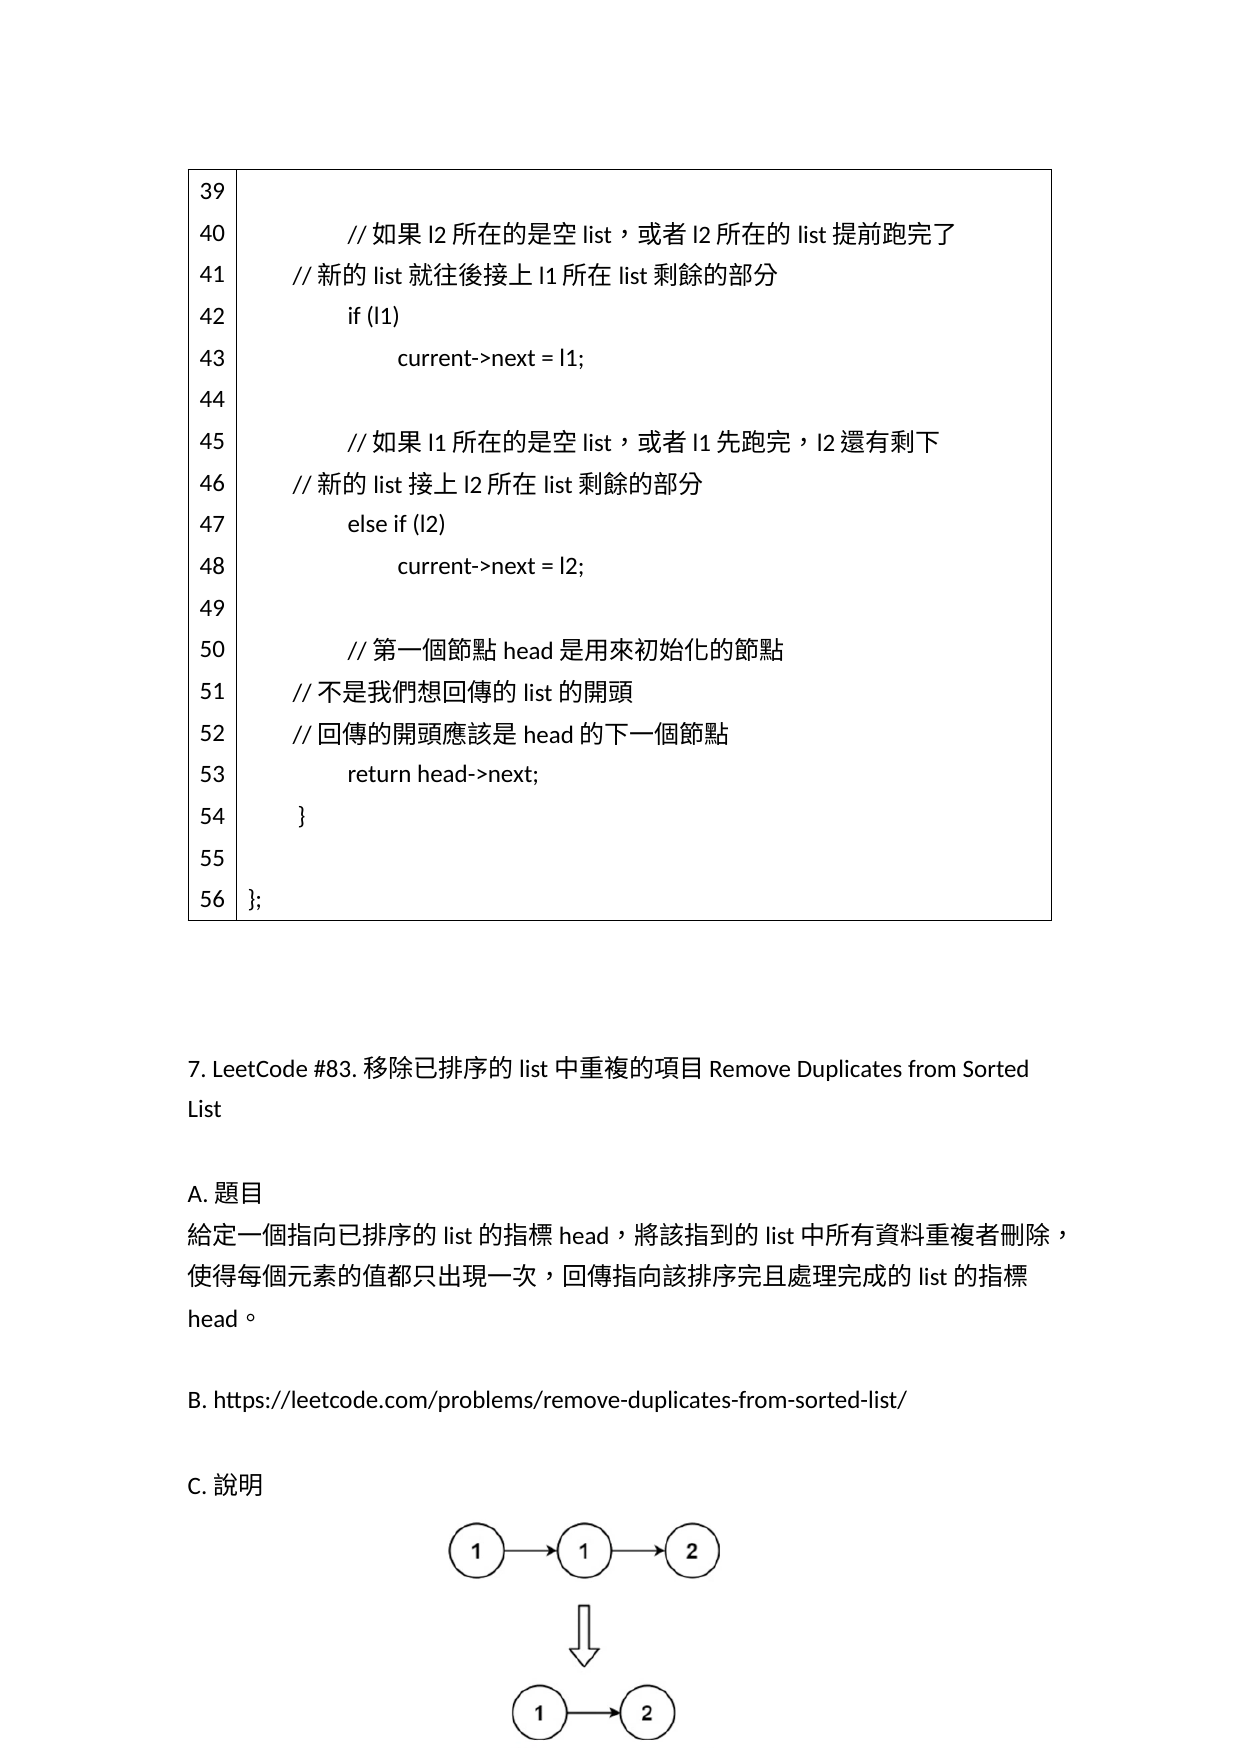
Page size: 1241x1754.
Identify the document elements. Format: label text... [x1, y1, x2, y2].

subtitle 7. LeetCode #83. 移除已排序的 list 中重複的項目Remove Duplicates from Sorted List [187, 1046, 1053, 1129]
text B. https://leetcode.com/problems/remove-duplicates-from-sorted-list/ [187, 1379, 1053, 1421]
text A. 題目 [187, 1171, 1053, 1212]
text 給定一個指向已排序的 list 的指標 head，將該指到的 list 中所有資料重複者刪除，使得每個元素的值都只出現一次，回傳指向該排序完且處理完成的 list 的指標 head。 [187, 1212, 1053, 1337]
text C. 說明 [187, 1462, 1053, 1504]
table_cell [237, 170, 1051, 920]
picture [439, 1519, 724, 1748]
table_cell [189, 170, 236, 920]
